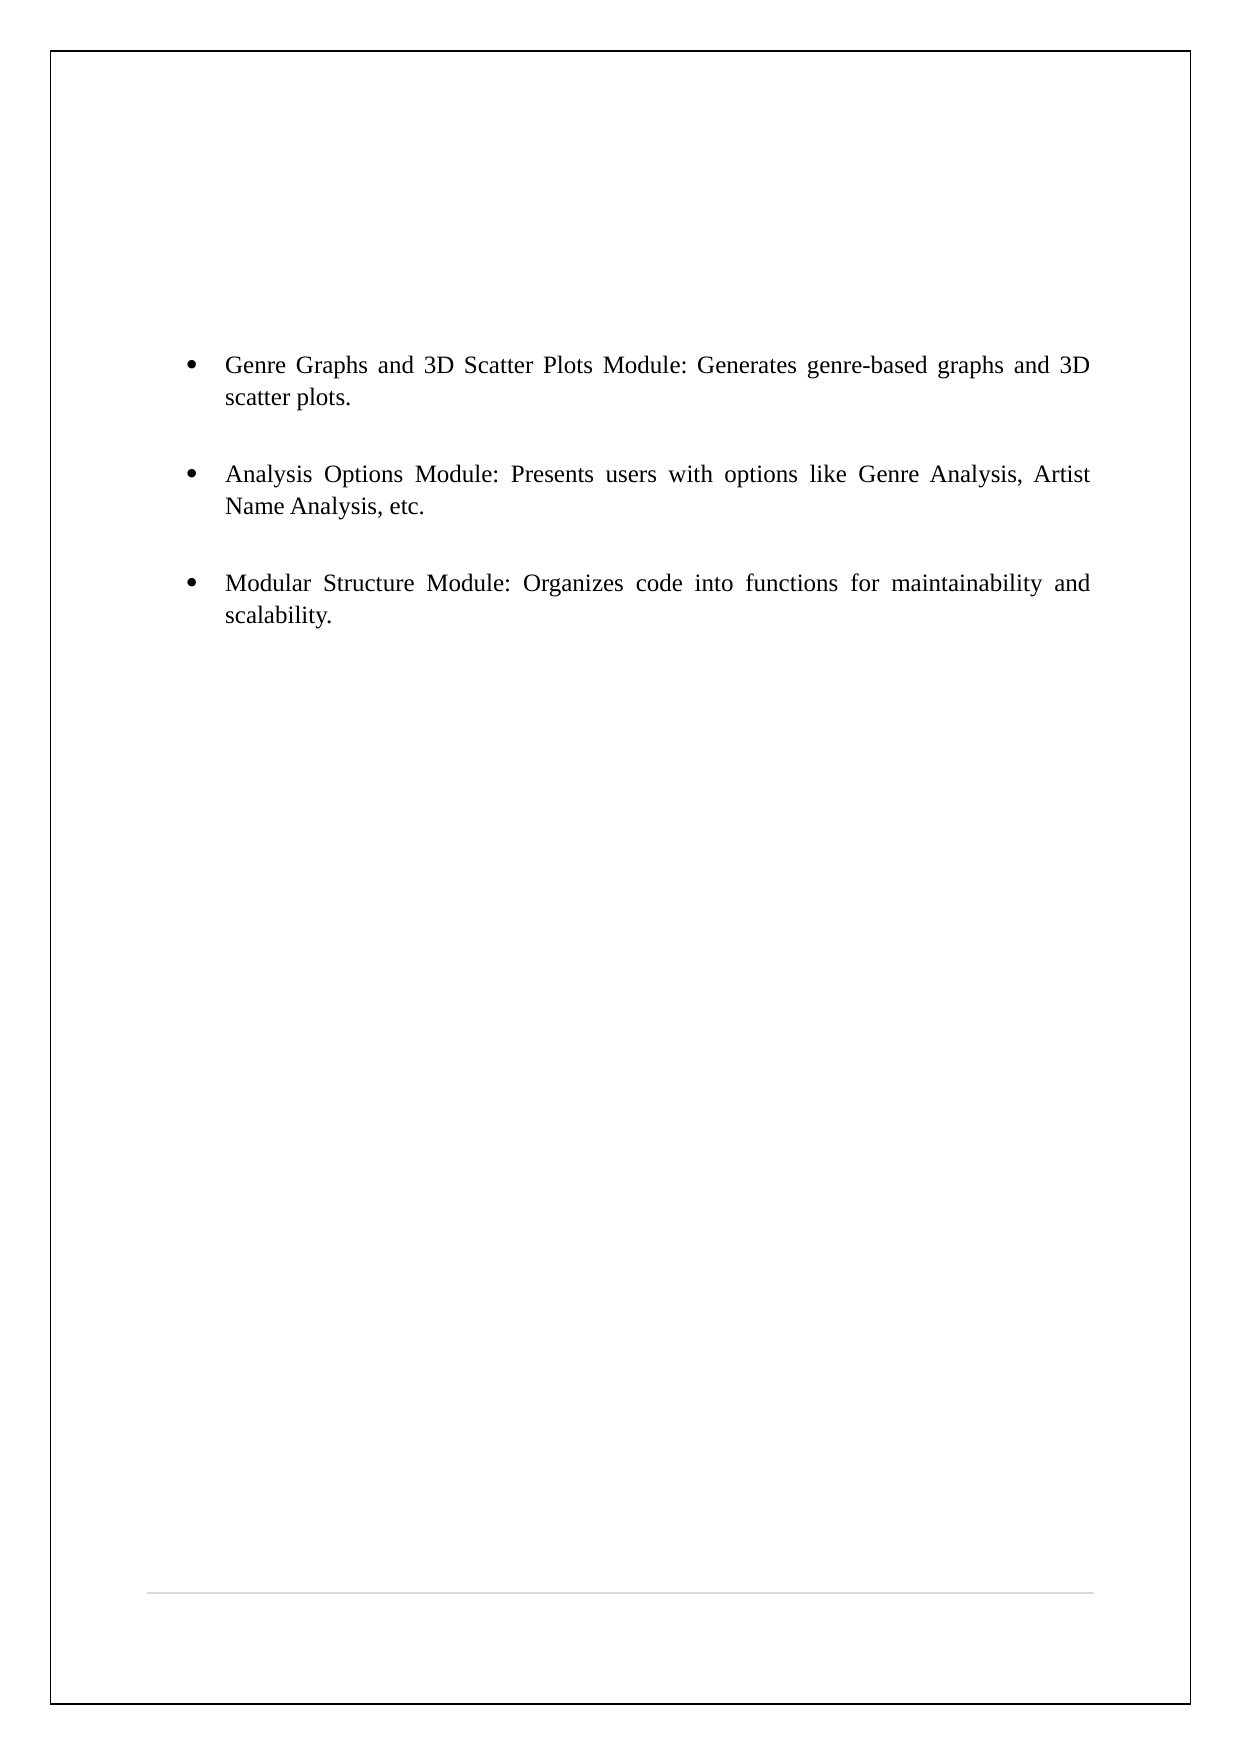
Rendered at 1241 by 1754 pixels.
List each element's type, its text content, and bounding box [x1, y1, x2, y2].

list Analysis Options Module: Presents users with options like Genre Analysis, Artist Name Analysis, etc. [187, 459, 1091, 520]
list Genre Graphs and 3D Scatter Plots Module: Generates genre-based graphs and 3D scatter plots. [187, 350, 1091, 411]
list Modular Structure Module: Organizes code into functions for maintainability and scalability. [187, 568, 1091, 629]
